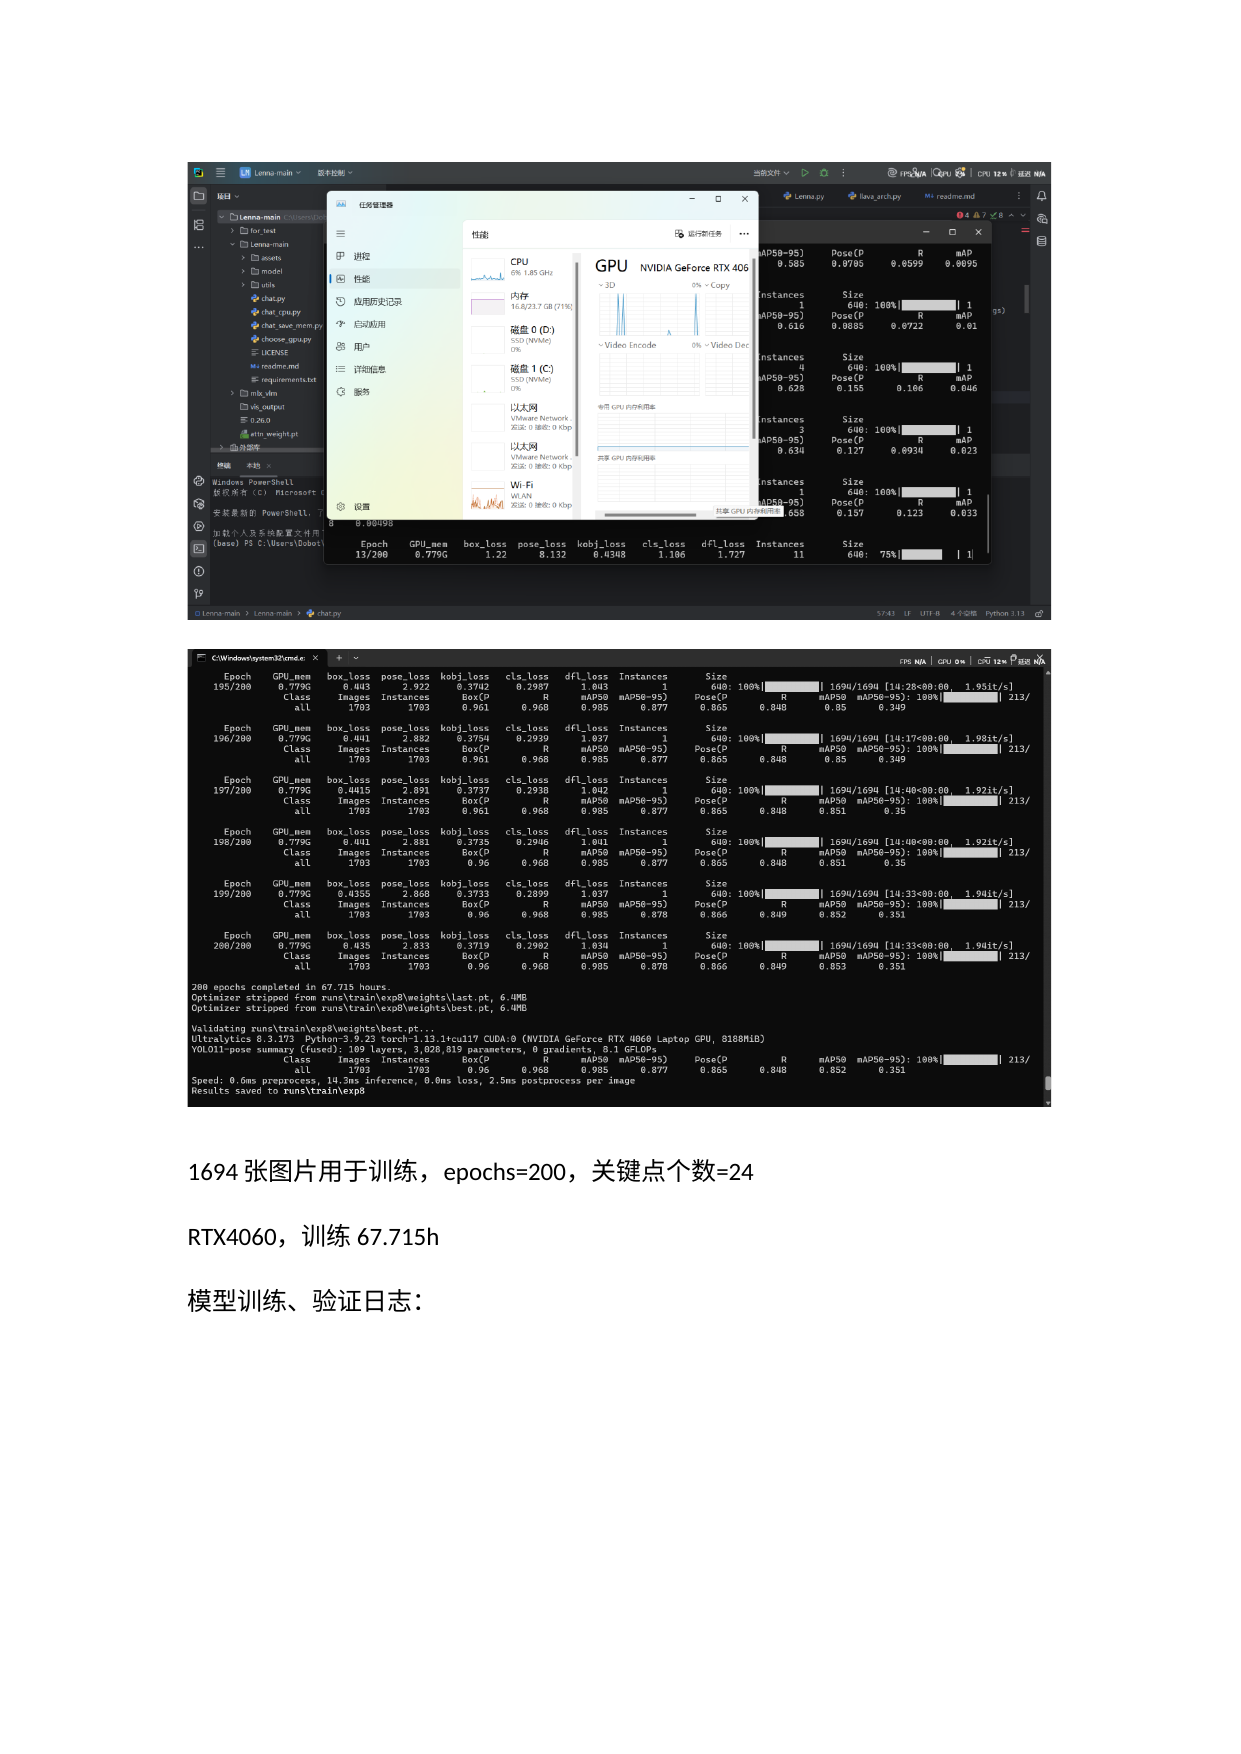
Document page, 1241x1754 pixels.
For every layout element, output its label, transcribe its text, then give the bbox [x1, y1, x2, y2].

picture [187, 649, 1052, 1107]
text 模型训练、验证日志： [187, 1267, 1053, 1332]
picture [187, 162, 1052, 620]
text 1694张图片用于训练，epochs=200，关键点个数=24 [187, 1137, 1053, 1202]
text RTX4060，训练67.715h [187, 1202, 1053, 1267]
